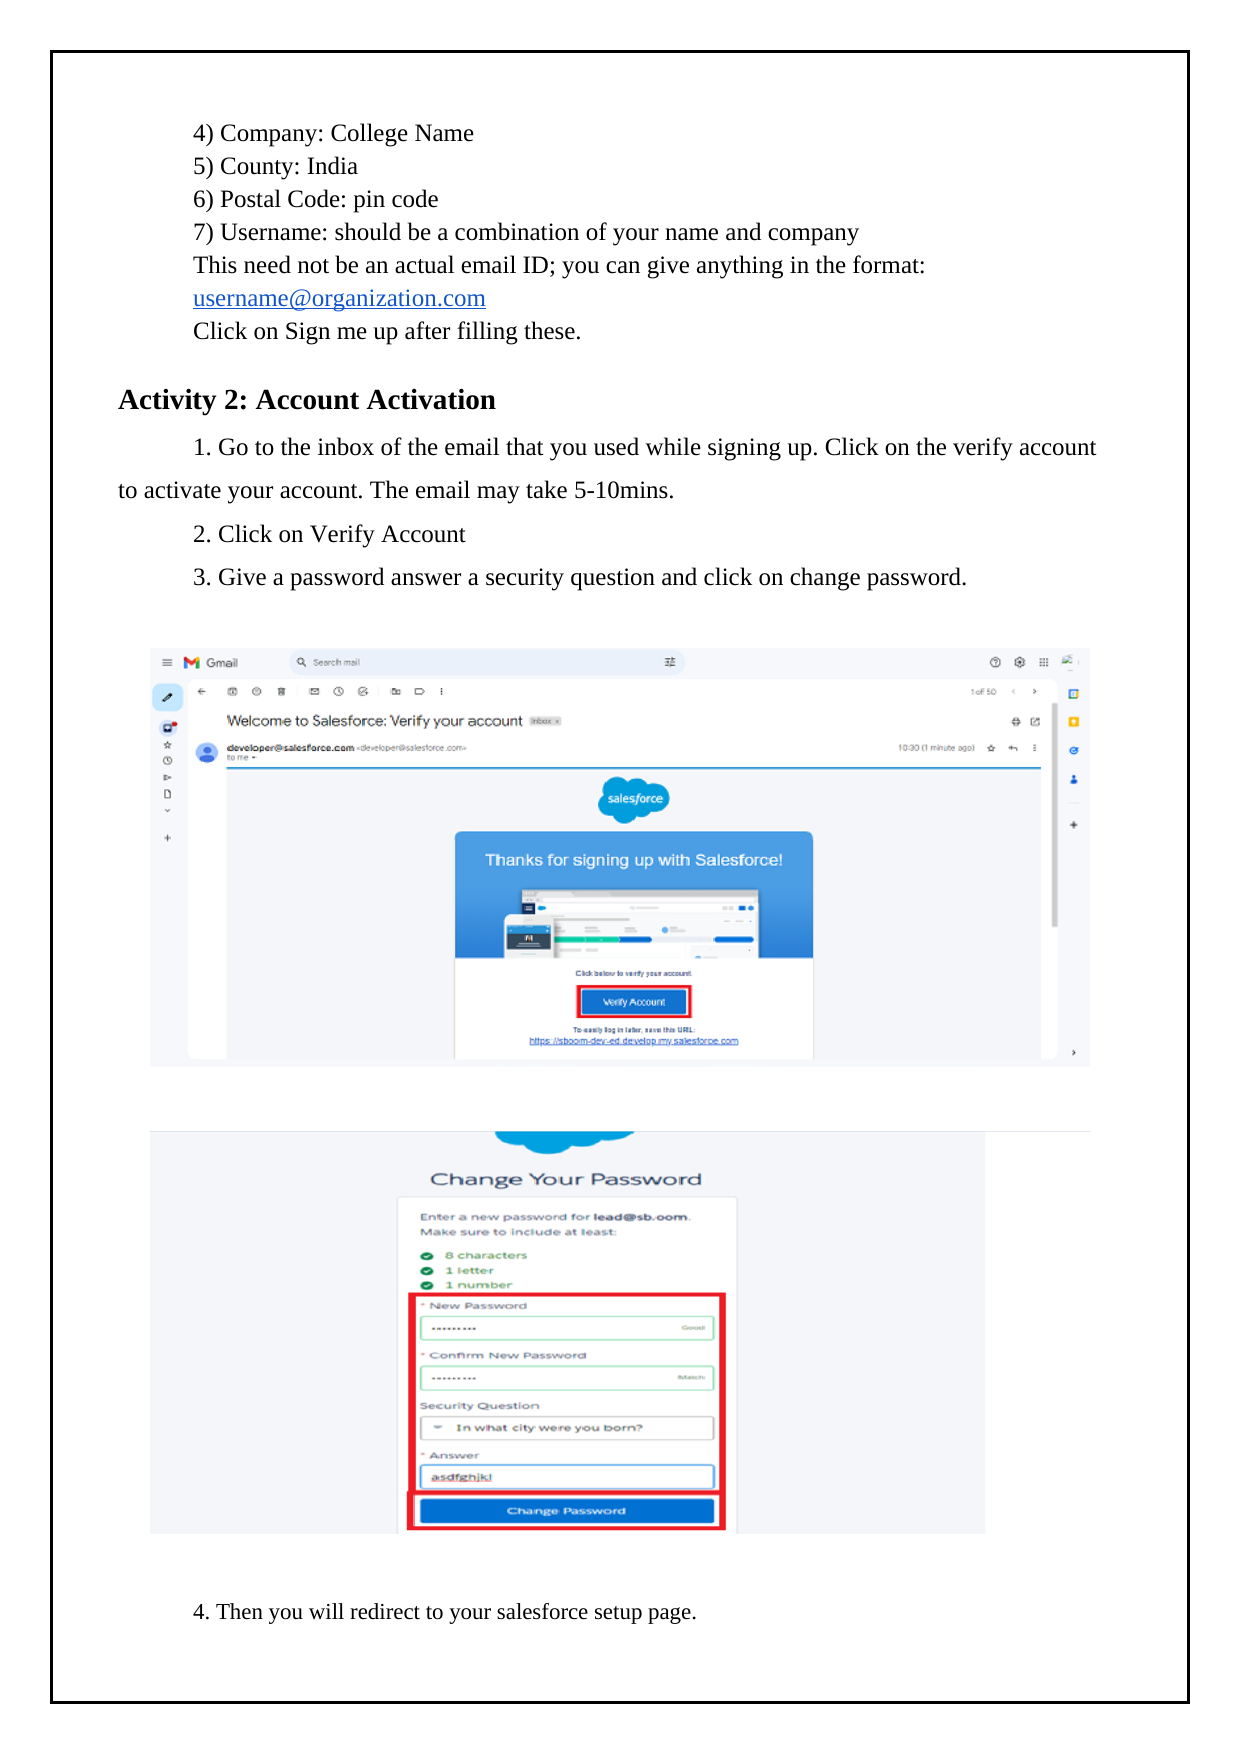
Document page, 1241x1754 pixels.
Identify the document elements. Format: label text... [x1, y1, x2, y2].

text username@organization.com [118, 283, 1122, 312]
text 3. Give a password answer a security question and click on change password. [118, 562, 1122, 591]
text 7) Username: should be a combination of your name and company [118, 217, 1122, 246]
text 4. Then you will redirect to your salesforce setup page. [118, 1598, 1122, 1624]
text Click on Sign me up after filling these. [118, 316, 1122, 345]
text Activity 2: Account Activation [118, 382, 1122, 416]
text 4) Company: College Name [118, 118, 1122, 147]
picture [149, 648, 1091, 1067]
text 1. Go to the inbox of the email that you used while signing up. Click on the verify account to activate your account. The email may take 5-10mins. [118, 432, 1122, 504]
picture [149, 1131, 1091, 1534]
text This need not be an actual email ID; you can give anything in the format: [118, 250, 1122, 279]
text 6) Postal Code: pin code [118, 184, 1122, 213]
text 2. Click on Verify Account [118, 519, 1122, 547]
text 5) County: India [118, 151, 1122, 180]
